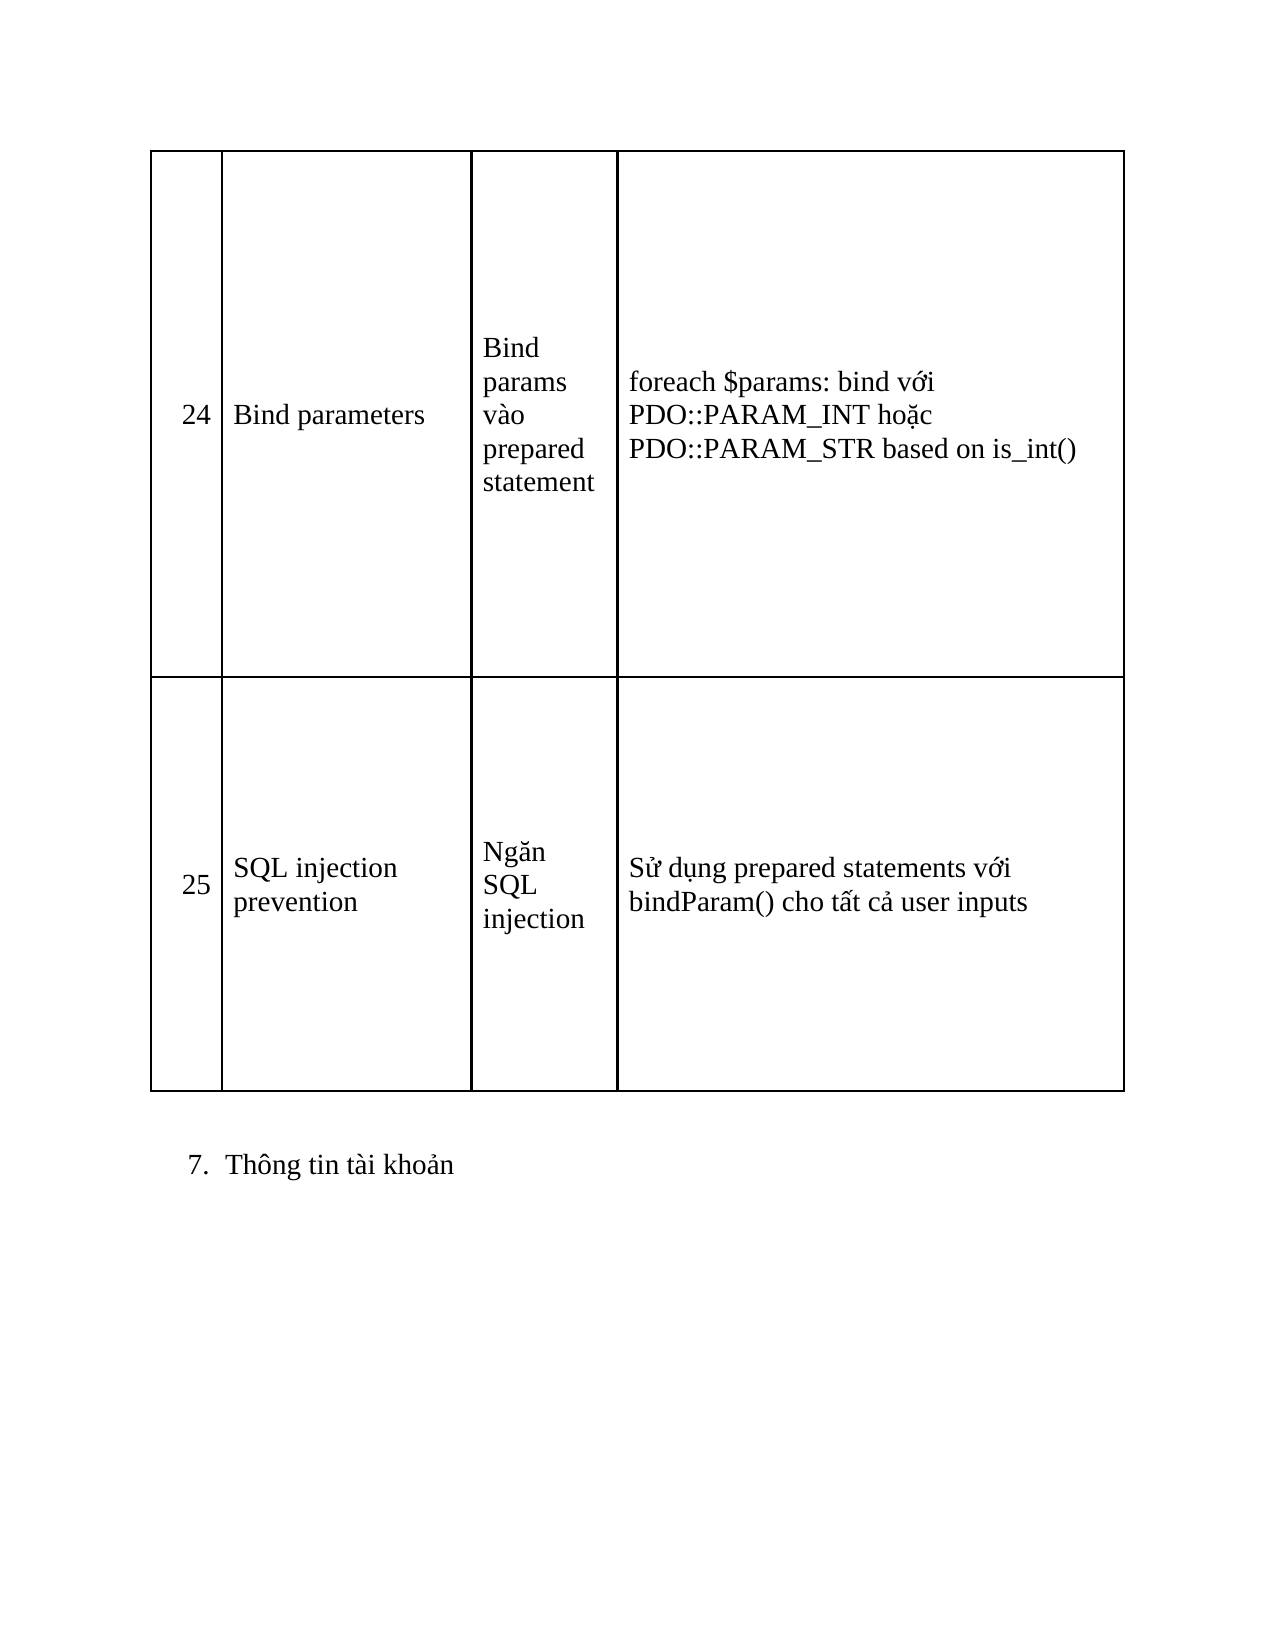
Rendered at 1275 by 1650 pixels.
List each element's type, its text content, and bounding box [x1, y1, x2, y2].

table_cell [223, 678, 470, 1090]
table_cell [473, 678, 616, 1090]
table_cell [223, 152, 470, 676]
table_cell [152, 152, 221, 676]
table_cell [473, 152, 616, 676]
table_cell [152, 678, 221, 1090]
list Thông tin tài khoản [187, 1147, 1125, 1181]
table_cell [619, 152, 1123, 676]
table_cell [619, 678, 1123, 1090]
